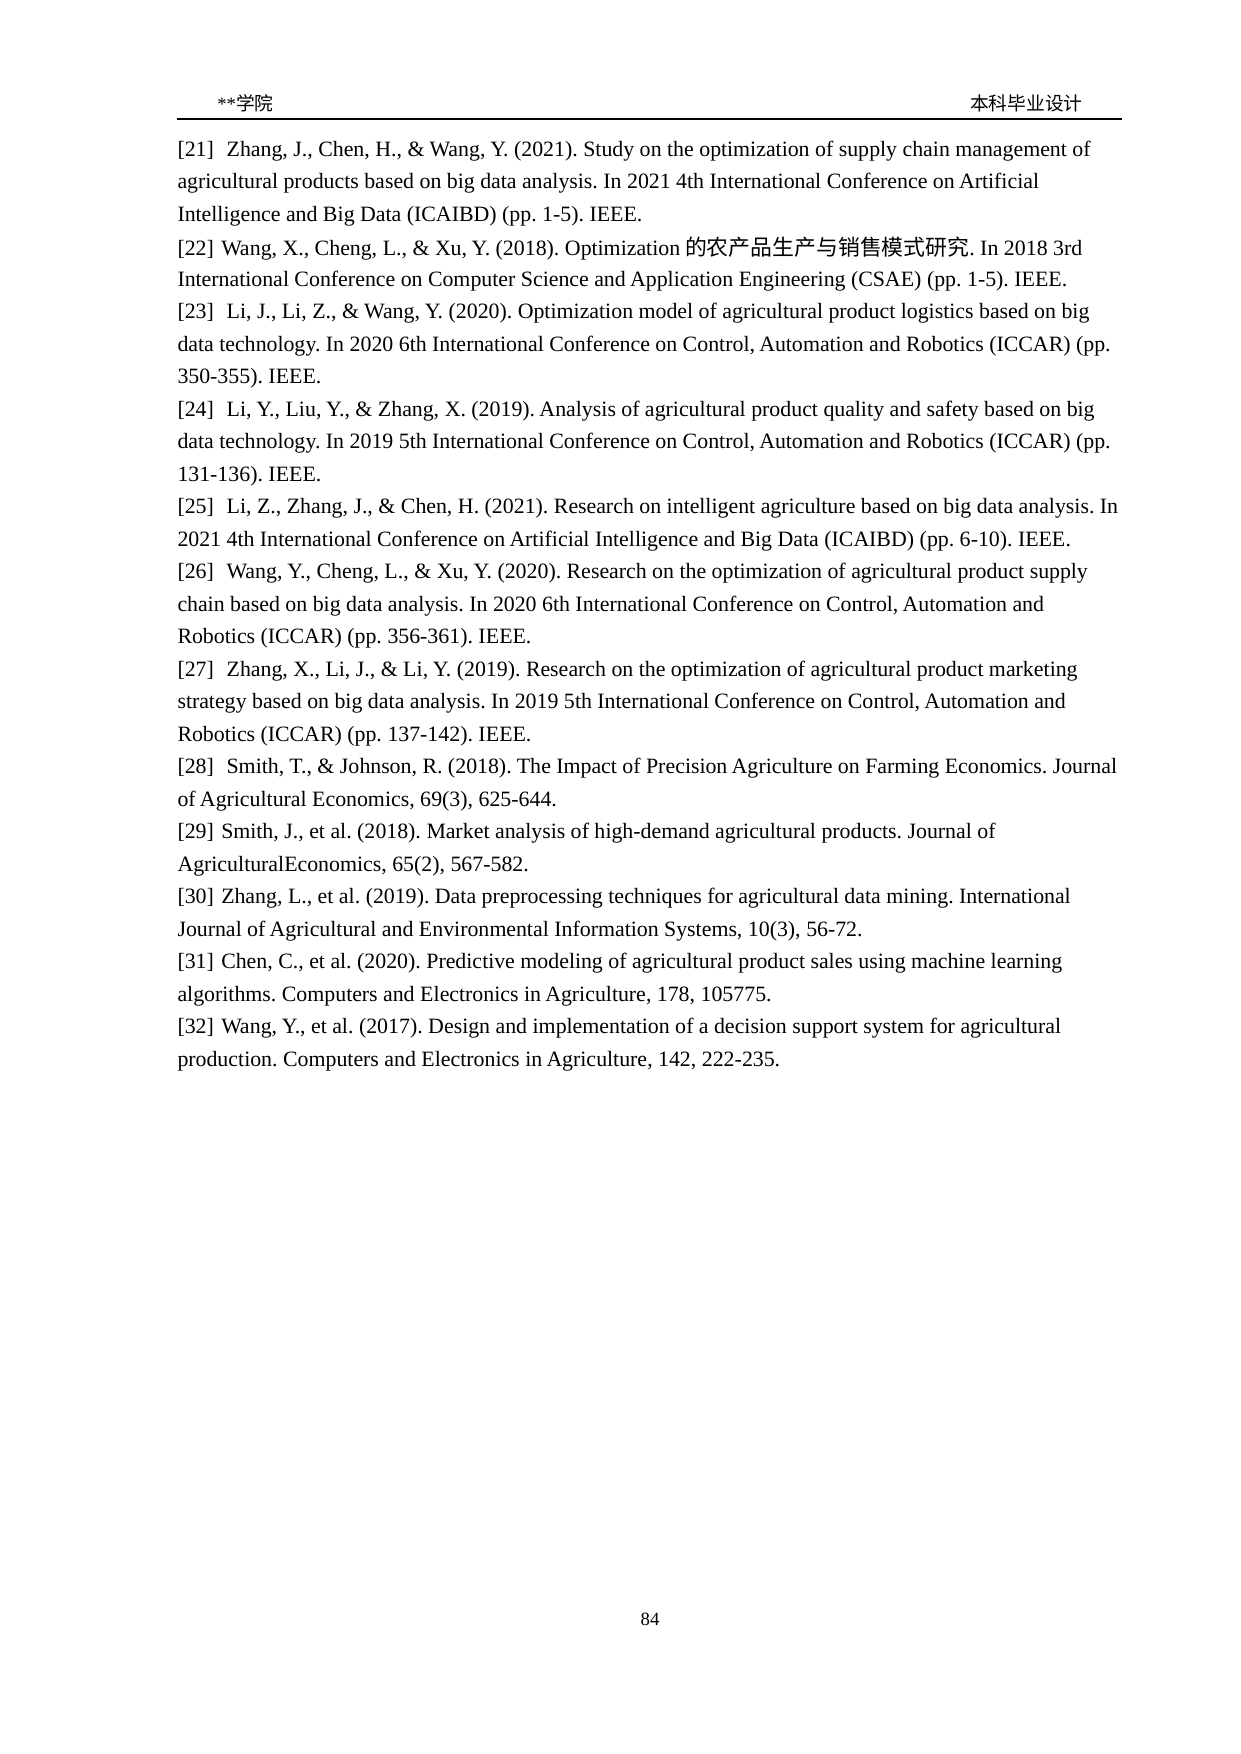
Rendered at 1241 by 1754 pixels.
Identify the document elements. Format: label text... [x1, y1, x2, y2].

list Wang, Y., Cheng, L., & Xu, Y. (2020). Research on the optimization of agricultural product supply chain based on big data analysis. In 2020 6th International Conference on Control, Automation and Robotics (ICCAR) (pp. 356-361). IEEE. [177, 555, 1122, 652]
list Zhang, J., Chen, H., & Wang, Y. (2021). Study on the optimization of supply chain management of agricultural products based on big data analysis. In 2021 4th International Conference on Artificial Intelligence and Big Data (ICAIBD) (pp. 1-5). IEEE. [177, 132, 1122, 230]
list Smith, J., et al. (2018). Market analysis of high-demand agricultural products. Journal of AgriculturalEconomics, 65(2), 567-582. [177, 815, 1122, 880]
list Li, Y., Liu, Y., & Zhang, X. (2019). Analysis of agricultural product quality and safety based on big data technology. In 2019 5th International Conference on Control, Automation and Robotics (ICCAR) (pp. 131-136). IEEE. [177, 392, 1122, 490]
list Wang, X., Cheng, L., & Xu, Y. (2018). Optimization的农产品生产与销售模式研究. In 2018 3rd International Conference on Computer Science and Application Engineering (CSAE) (pp. 1-5). IEEE. [177, 230, 1122, 295]
list Li, J., Li, Z., & Wang, Y. (2020). Optimization model of agricultural product logistics based on big data technology. In 2020 6th International Conference on Control, Automation and Robotics (ICCAR) (pp. 350-355). IEEE. [177, 295, 1122, 392]
list Li, Z., Zhang, J., & Chen, H. (2021). Research on intelligent agriculture based on big data analysis. In 2021 4th International Conference on Artificial Intelligence and Big Data (ICAIBD) (pp. 6-10). IEEE. [177, 490, 1122, 555]
list Chen, C., et al. (2020). Predictive modeling of agricultural product sales using machine learning algorithms. Computers and Electronics in Agriculture, 178, 105775. [177, 945, 1122, 1010]
list Zhang, X., Li, J., & Li, Y. (2019). Research on the optimization of agricultural product marketing strategy based on big data analysis. In 2019 5th International Conference on Control, Automation and Robotics (ICCAR) (pp. 137-142). IEEE. [177, 652, 1122, 750]
list Zhang, L., et al. (2019). Data preprocessing techniques for agricultural data mining. International Journal of Agricultural and Environmental Information Systems, 10(3), 56-72. [177, 880, 1122, 945]
list Wang, Y., et al. (2017). Design and implementation of a decision support system for agricultural production. Computers and Electronics in Agriculture, 142, 222-235. [177, 1010, 1122, 1075]
list Smith, T., & Johnson, R. (2018). The Impact of Precision Agriculture on Farming Economics. Journal of Agricultural Economics, 69(3), 625-644. [177, 750, 1122, 815]
